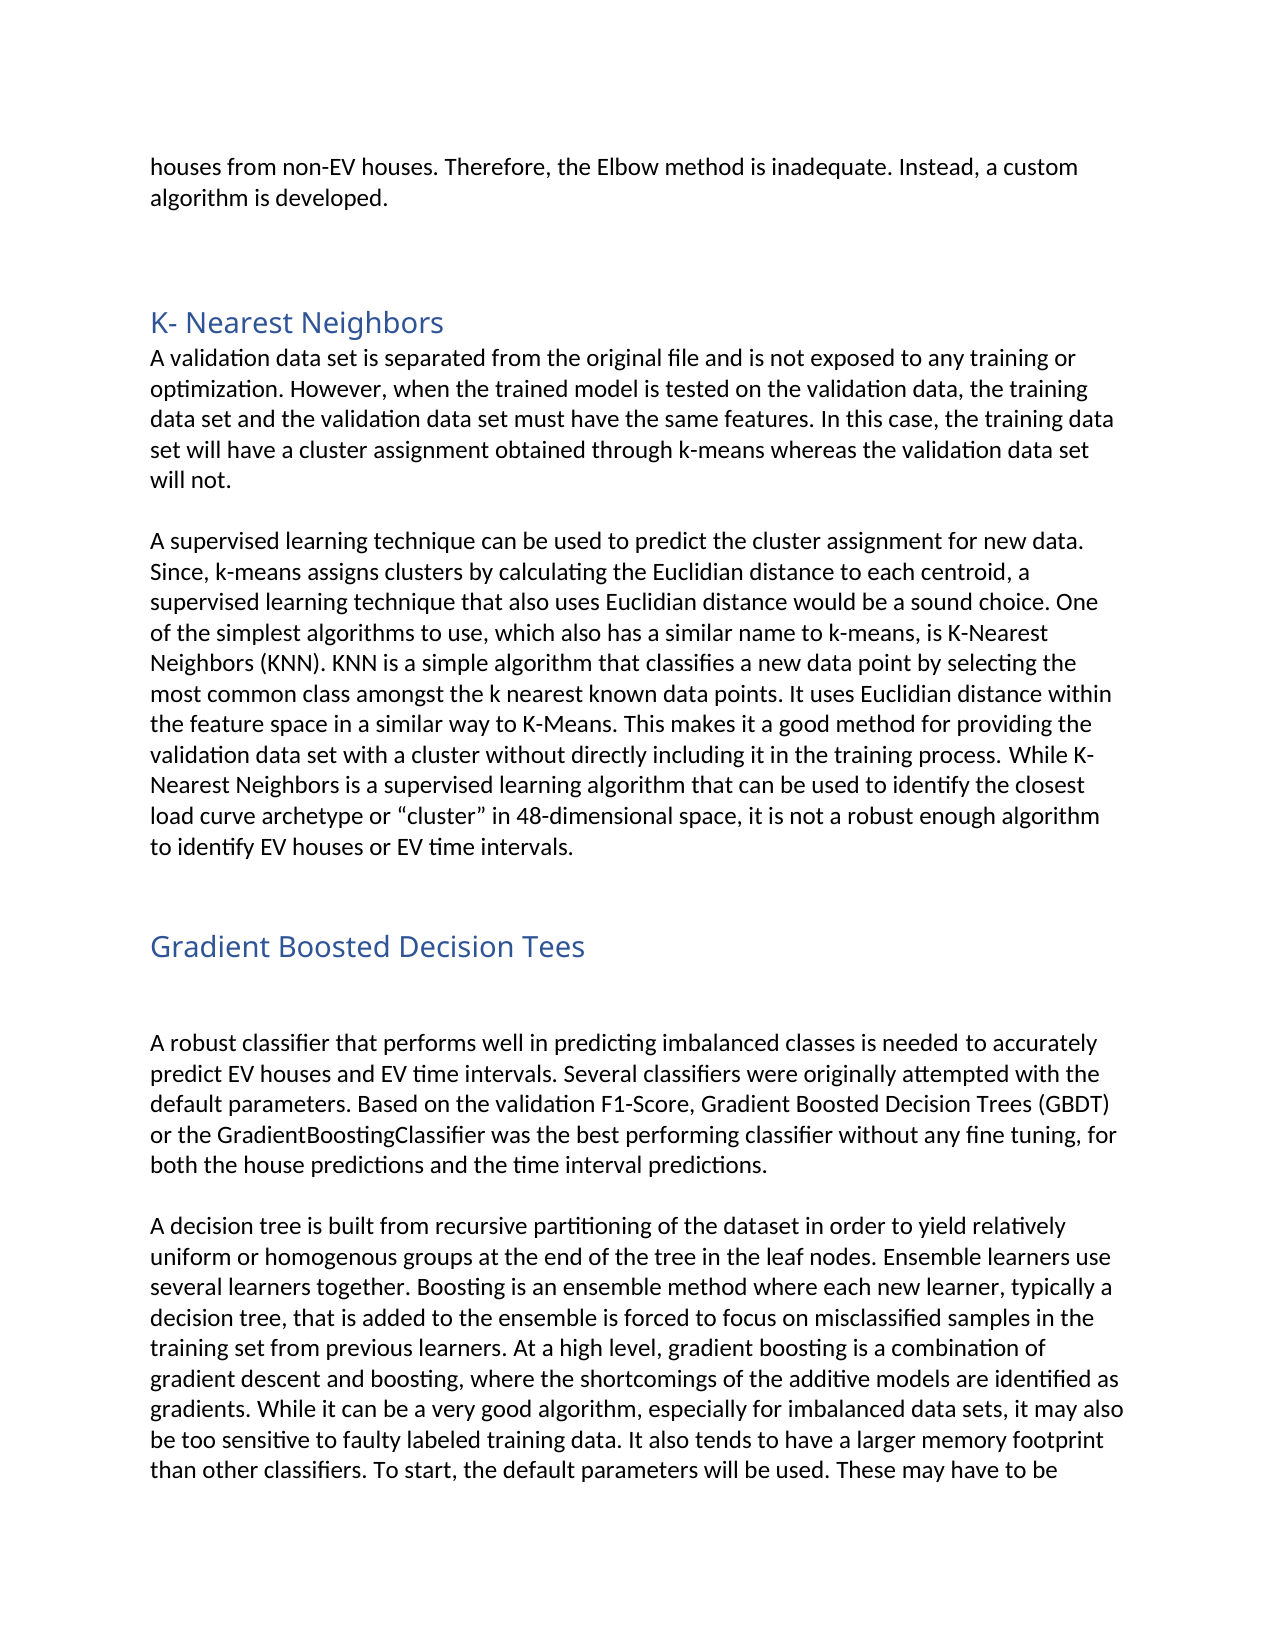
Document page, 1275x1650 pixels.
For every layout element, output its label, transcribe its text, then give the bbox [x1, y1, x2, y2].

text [150, 1210, 1125, 1485]
subtitle K- Nearest Neighbors [150, 303, 1125, 342]
text A validation data set is separated from the original file and is not exposed to any training or optimization. However, when the trained model is tested on the validation data, the training data set and the validation data set must have the same features. In this case, the training data set will have a cluster assignment obtained through k-means whereas the validation data set will not. [150, 342, 1125, 495]
text A supervised learning technique can be used to predict the cluster assignment for new data. Since, k-means assigns clusters by calculating the Euclidian distance to each centroid, a supervised learning technique that also uses Euclidian distance would be a sound choice. One of the simplest algorithms to use, which also has a similar name to k-means, is K-Nearest Neighbors (KNN). KNN is a simple algorithm that classifies a new data point by selecting the most common class amongst the k nearest known data points. It uses Euclidian distance within the feature space in a similar way to K-Means. This makes it a good method for providing the validation data set with a cluster without directly including it in the training process. While K-Nearest Neighbors is a supervised learning algorithm that can be used to identify the closest load curve archetype or “cluster” in 48-dimensional space, it is not a robust enough algorithm to identify EV houses or EV time intervals. [150, 526, 1125, 861]
subtitle Gradient Boosted Decision Tees [150, 926, 1125, 966]
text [150, 150, 1125, 212]
text A robust classifier that performs well in predicting imbalanced classes is needed to accurately predict EV houses and EV time intervals. Several classifiers were originally attempted with the default parameters. Based on the validation F1-Score, Gradient Boosted Decision Trees (GBDT) or the GradientBoostingClassifier was the best performing classifier without any fine tuning, for both the house predictions and the time interval predictions. [150, 1027, 1125, 1180]
